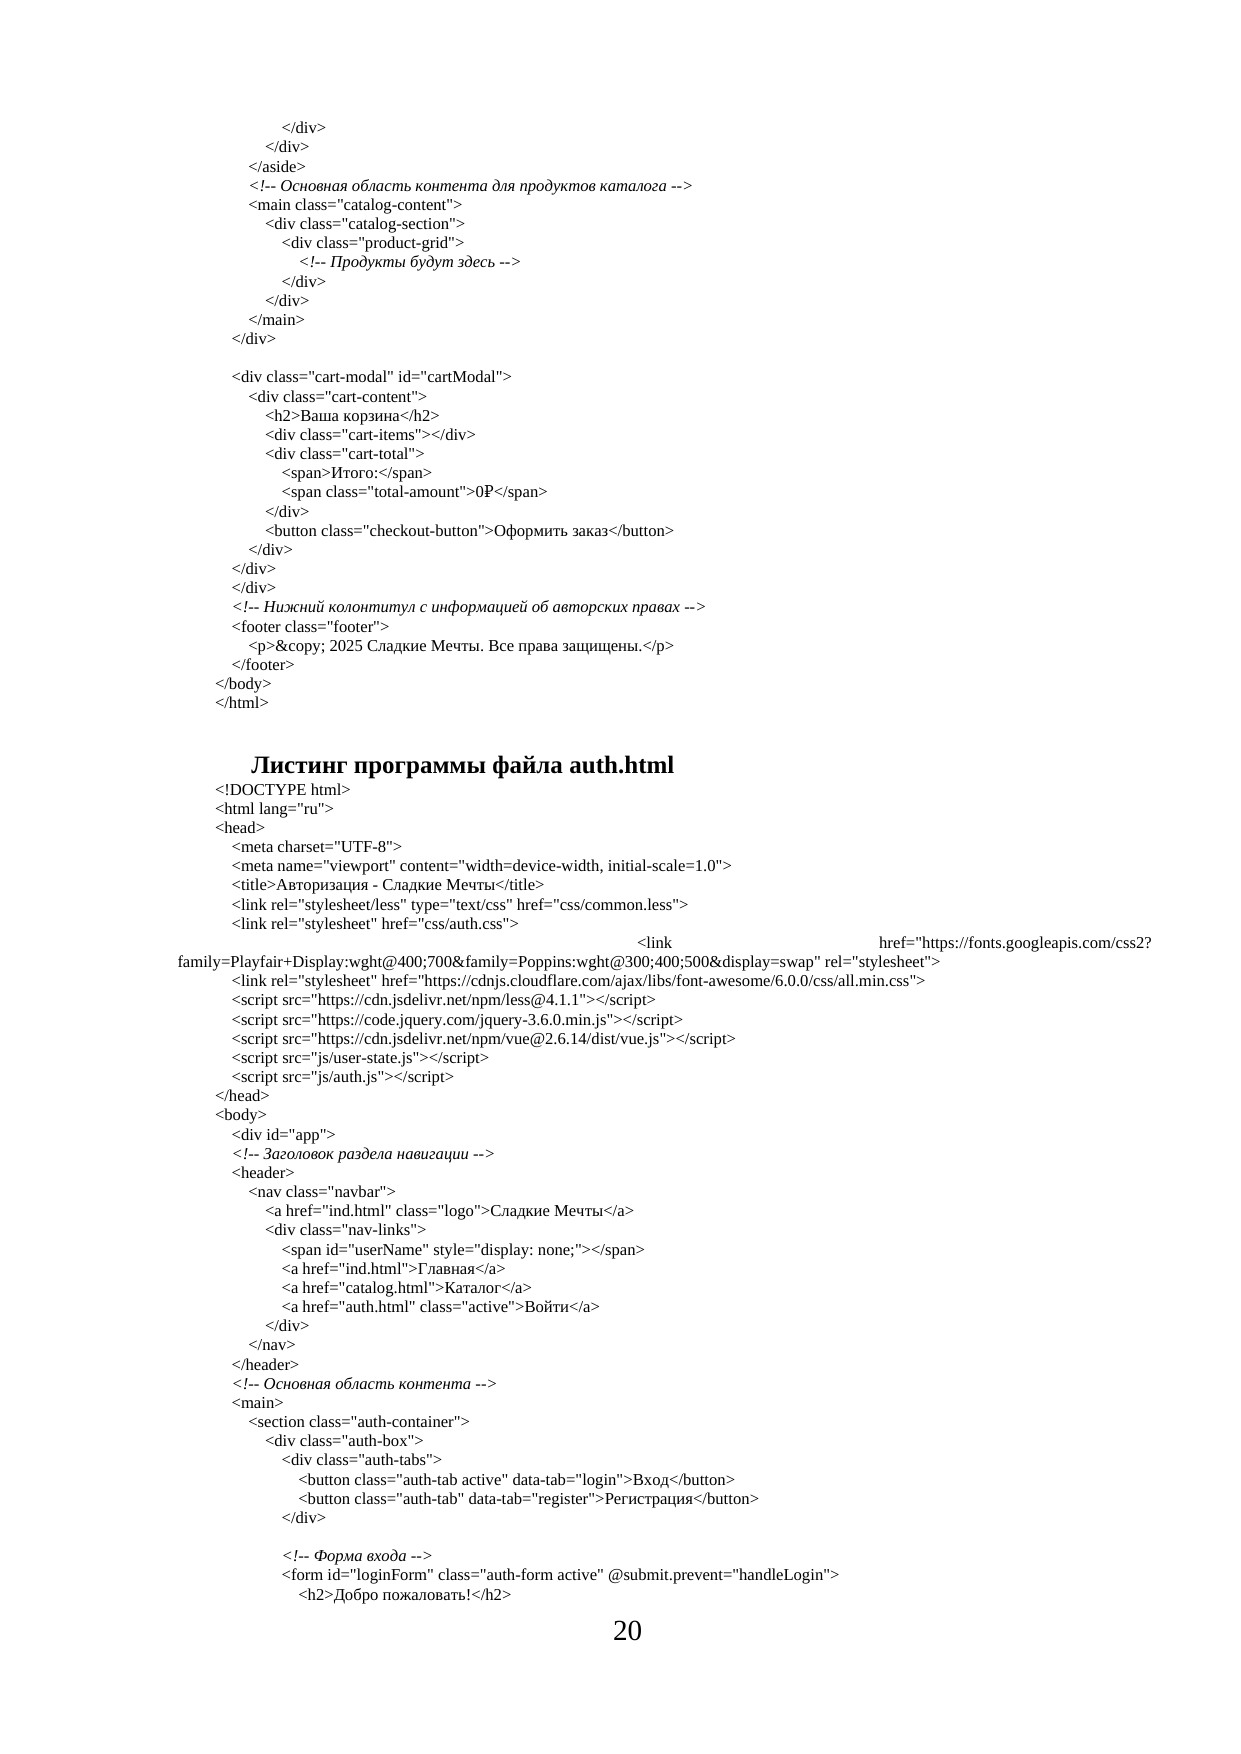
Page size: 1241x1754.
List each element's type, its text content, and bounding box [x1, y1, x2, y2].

text <!-- Основная область контента для продуктов каталога --> [177, 176, 1152, 195]
text <button class="auth-tab active" data-tab="login">Вход</button> [177, 1469, 1152, 1488]
text </html> [177, 693, 1152, 712]
text <h2>Добро пожаловать!</h2> [177, 1584, 1152, 1603]
text </div> [177, 329, 1152, 348]
text </div> [177, 291, 1152, 310]
text <div class="cart-content"> [177, 386, 1152, 406]
text </div> [177, 1316, 1152, 1335]
text </header> [177, 1354, 1152, 1373]
text <link rel="stylesheet" href="css/auth.css"> [177, 913, 1152, 933]
text </aside> [177, 156, 1152, 176]
text <span>Итого:</span> [177, 463, 1152, 482]
text <section class="auth-container"> [177, 1412, 1152, 1431]
text <div class="auth-box"> [177, 1431, 1152, 1450]
text <div class="product-grid"> [177, 233, 1152, 252]
text <head> [177, 818, 1152, 837]
text <link href="https://fonts.googleapis.com/css2?family=Playfair+Display:wght@400;700&family=Poppins:wght@300;400;500&display=swap" rel="stylesheet"> [177, 933, 1152, 971]
text <span class="total-amount">0₽</span> [177, 482, 1152, 501]
text <div id="app"> [177, 1124, 1152, 1143]
text <a href="ind.html" class="logo">Сладкие Мечты</a> [177, 1201, 1152, 1220]
text </body> [177, 674, 1152, 693]
text <script src="https://cdn.jsdelivr.net/npm/less@4.1.1"></script> [177, 990, 1152, 1009]
text </div> [177, 271, 1152, 291]
text <html lang="ru"> [177, 798, 1152, 818]
text <!-- Нижний колонтитул с информацией об авторских правах --> [177, 597, 1152, 616]
text <div class="cart-modal" id="cartModal"> [177, 367, 1152, 386]
text <meta name="viewport" content="width=device-width, initial-scale=1.0"> [177, 856, 1152, 875]
text <script src="https://code.jquery.com/jquery-3.6.0.min.js"></script> [177, 1009, 1152, 1028]
text <!-- Основная область контента --> [177, 1373, 1152, 1393]
text <div class="cart-total"> [177, 444, 1152, 463]
text <nav class="navbar"> [177, 1182, 1152, 1201]
text <script src="js/user-state.js"></script> [177, 1048, 1152, 1067]
text </div> [177, 540, 1152, 559]
text <a href="catalog.html">Каталог</a> [177, 1278, 1152, 1297]
text </nav> [177, 1335, 1152, 1354]
text <footer class="footer"> [177, 616, 1152, 636]
text <button class="checkout-button">Оформить заказ</button> [177, 521, 1152, 540]
text </div> [177, 1508, 1152, 1527]
text Листинг программы файла auth.html [177, 751, 1078, 779]
text <p>&copy; 2025 Сладкие Мечты. Все права защищены.</p> [177, 636, 1152, 655]
text <a href="ind.html">Главная</a> [177, 1258, 1152, 1278]
text <script src="https://cdn.jsdelivr.net/npm/vue@2.6.14/dist/vue.js"></script> [177, 1028, 1152, 1048]
text <!DOCTYPE html> [177, 779, 1152, 798]
text <div class="catalog-section"> [177, 214, 1152, 233]
text <form id="loginForm" class="auth-form active" @submit.prevent="handleLogin"> [177, 1565, 1152, 1584]
text </div> [177, 559, 1152, 578]
text <title>Авторизация - Сладкие Мечты</title> [177, 875, 1152, 894]
text </div> [177, 137, 1152, 156]
text <button class="auth-tab" data-tab="register">Регистрация</button> [177, 1488, 1152, 1508]
text <!-- Продукты будут здесь --> [177, 252, 1152, 271]
text <script src="js/auth.js"></script> [177, 1067, 1152, 1086]
text <main class="catalog-content"> [177, 195, 1152, 214]
text <link rel="stylesheet" href="https://cdnjs.cloudflare.com/ajax/libs/font-awesome/6.0.0/css/all.min.css"> [177, 971, 1152, 990]
text <span id="userName" style="display: none;"></span> [177, 1239, 1152, 1258]
text <meta charset="UTF-8"> [177, 837, 1152, 856]
text </div> [177, 118, 1152, 137]
text </main> [177, 310, 1152, 329]
text <main> [177, 1393, 1152, 1412]
text <body> [177, 1105, 1152, 1124]
text <link rel="stylesheet/less" type="text/css" href="css/common.less"> [177, 894, 1152, 913]
text <div class="nav-links"> [177, 1220, 1152, 1239]
text <!-- Форма входа --> [177, 1546, 1152, 1565]
text <h2>Ваша корзина</h2> [177, 406, 1152, 425]
text <header> [177, 1163, 1152, 1182]
text <!-- Заголовок раздела навигации --> [177, 1143, 1152, 1163]
text </footer> [177, 655, 1152, 674]
text <div class="auth-tabs"> [177, 1450, 1152, 1469]
text <a href="auth.html" class="active">Войти</a> [177, 1297, 1152, 1316]
text </head> [177, 1086, 1152, 1105]
text </div> [177, 501, 1152, 521]
text <div class="cart-items"></div> [177, 425, 1152, 444]
text </div> [177, 578, 1152, 597]
